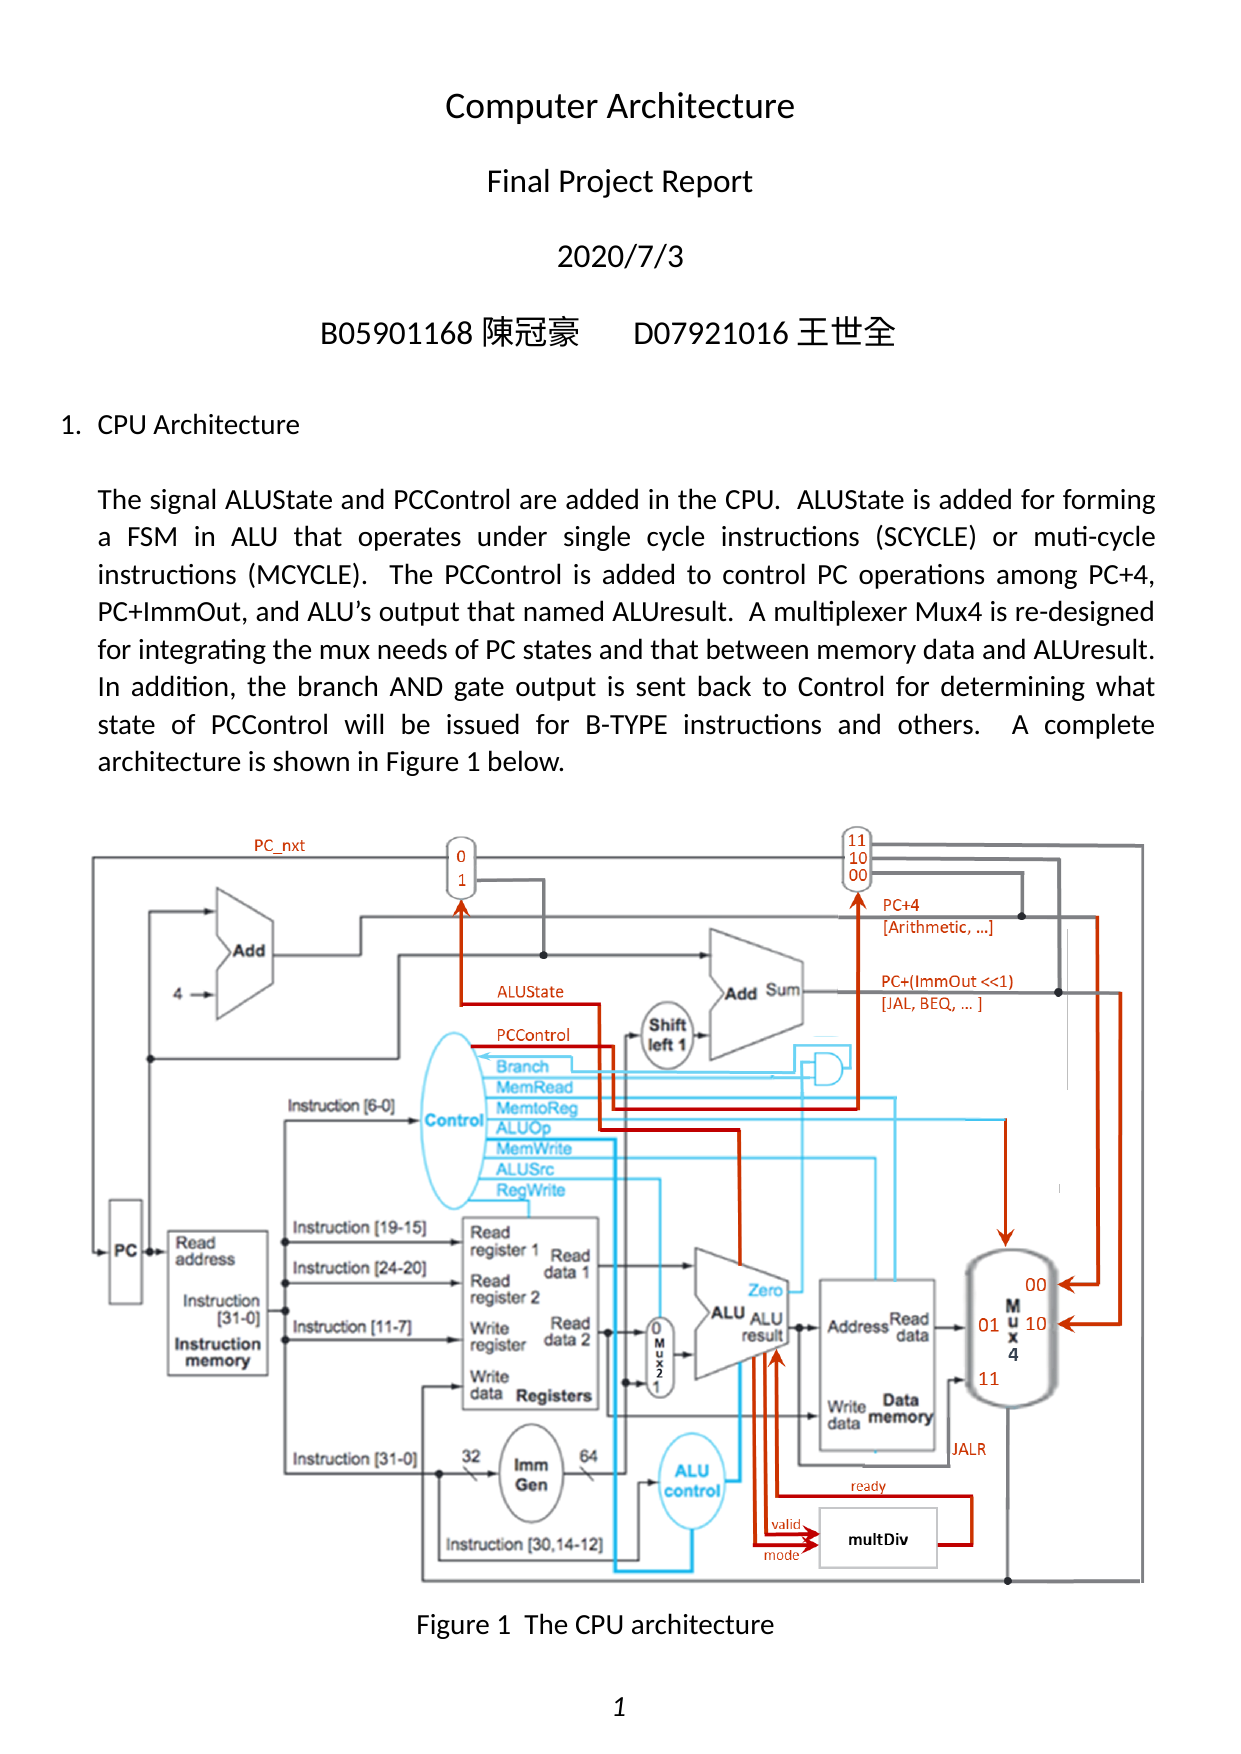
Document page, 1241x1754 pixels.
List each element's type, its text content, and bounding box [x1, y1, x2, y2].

list The signal ALUState and PCControl are added in the CPU. ALUState is added for forming a FSM in ALU that operates under single cycle instructions (SCYCLE) or muti-cycle instructions (MCYCLE). The PCControl is added to control PC operations among PC+4, PC+ImmOut, and ALU’s output that named ALUresult. A multiplexer Mux4 is re-designed for integrating the mux needs of PC states and that between memory data and ALUresult. In addition, the branch AND gate output is sent back to Control for determining what state of PCControl will be issued for B-TYPE instructions and others. A complete architecture is shown in Figure 1 below. [97, 480, 1157, 780]
text B05901168 陳冠豪 D07921016 王世全 [60, 293, 1156, 368]
text 2020/7/3 [60, 218, 1180, 293]
list Figure 1 The CPU architecture [235, 1605, 1157, 1643]
text Computer Architecture [60, 68, 1180, 143]
picture [78, 823, 1145, 1600]
text Final Project Report [60, 143, 1180, 218]
list CPU Architecture [60, 405, 1157, 443]
